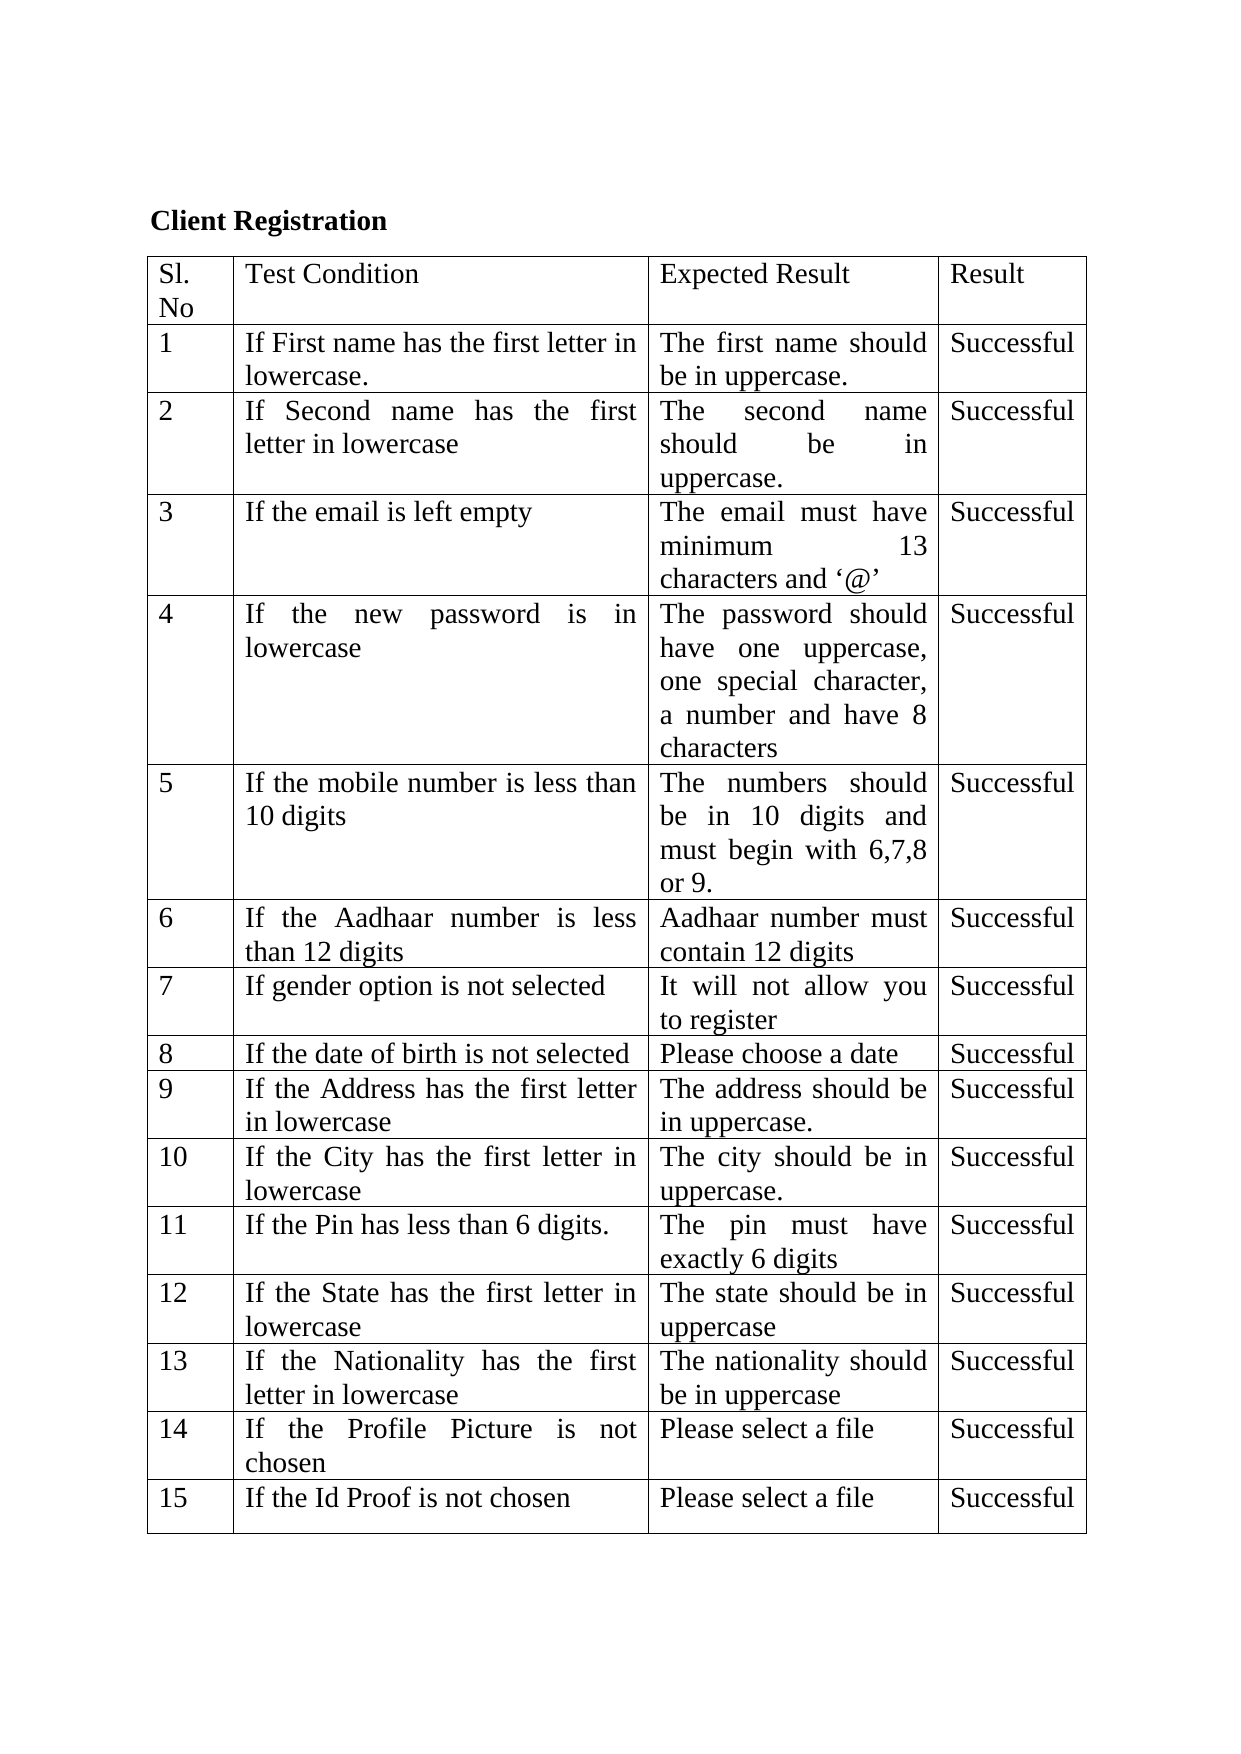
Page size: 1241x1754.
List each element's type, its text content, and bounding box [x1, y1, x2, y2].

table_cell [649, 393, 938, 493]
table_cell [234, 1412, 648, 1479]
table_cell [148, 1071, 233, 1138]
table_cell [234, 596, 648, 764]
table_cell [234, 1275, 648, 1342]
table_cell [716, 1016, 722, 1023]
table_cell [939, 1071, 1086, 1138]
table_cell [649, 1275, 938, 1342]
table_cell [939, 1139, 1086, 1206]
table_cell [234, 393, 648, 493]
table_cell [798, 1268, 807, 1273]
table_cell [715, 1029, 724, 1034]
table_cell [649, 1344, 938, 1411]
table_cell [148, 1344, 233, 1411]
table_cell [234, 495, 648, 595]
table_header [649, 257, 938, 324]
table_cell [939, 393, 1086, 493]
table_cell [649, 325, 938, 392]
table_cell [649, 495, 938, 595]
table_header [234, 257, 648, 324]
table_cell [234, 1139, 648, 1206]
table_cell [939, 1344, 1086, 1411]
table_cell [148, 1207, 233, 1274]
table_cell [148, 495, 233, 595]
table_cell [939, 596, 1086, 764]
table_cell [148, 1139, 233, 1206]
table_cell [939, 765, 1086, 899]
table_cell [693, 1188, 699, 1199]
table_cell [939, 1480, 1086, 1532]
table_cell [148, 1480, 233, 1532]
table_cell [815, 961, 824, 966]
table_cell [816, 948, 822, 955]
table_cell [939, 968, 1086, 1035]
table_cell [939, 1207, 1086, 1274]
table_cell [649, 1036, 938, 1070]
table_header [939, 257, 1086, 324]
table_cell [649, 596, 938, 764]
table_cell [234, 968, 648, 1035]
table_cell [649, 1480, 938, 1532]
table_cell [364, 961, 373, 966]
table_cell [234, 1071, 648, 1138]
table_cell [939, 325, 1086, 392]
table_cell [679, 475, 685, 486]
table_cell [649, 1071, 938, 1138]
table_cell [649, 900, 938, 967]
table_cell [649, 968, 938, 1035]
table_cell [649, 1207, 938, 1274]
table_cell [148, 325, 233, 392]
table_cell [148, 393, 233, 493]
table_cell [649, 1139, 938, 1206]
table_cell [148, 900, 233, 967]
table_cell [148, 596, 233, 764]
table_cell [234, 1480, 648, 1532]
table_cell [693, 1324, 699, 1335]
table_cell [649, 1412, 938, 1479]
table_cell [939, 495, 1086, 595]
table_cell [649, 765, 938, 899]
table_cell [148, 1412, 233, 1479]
text Client Registration [150, 203, 1090, 236]
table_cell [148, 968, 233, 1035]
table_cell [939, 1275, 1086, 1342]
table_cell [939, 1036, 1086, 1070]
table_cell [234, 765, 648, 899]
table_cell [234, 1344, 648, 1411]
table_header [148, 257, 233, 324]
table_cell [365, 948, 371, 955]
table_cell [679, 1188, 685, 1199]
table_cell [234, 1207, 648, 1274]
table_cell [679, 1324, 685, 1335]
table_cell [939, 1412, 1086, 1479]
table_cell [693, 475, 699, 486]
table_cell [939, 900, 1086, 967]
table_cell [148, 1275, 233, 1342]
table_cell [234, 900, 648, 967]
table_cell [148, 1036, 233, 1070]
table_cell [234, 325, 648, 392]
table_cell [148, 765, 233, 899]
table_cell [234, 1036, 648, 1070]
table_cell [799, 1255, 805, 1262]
